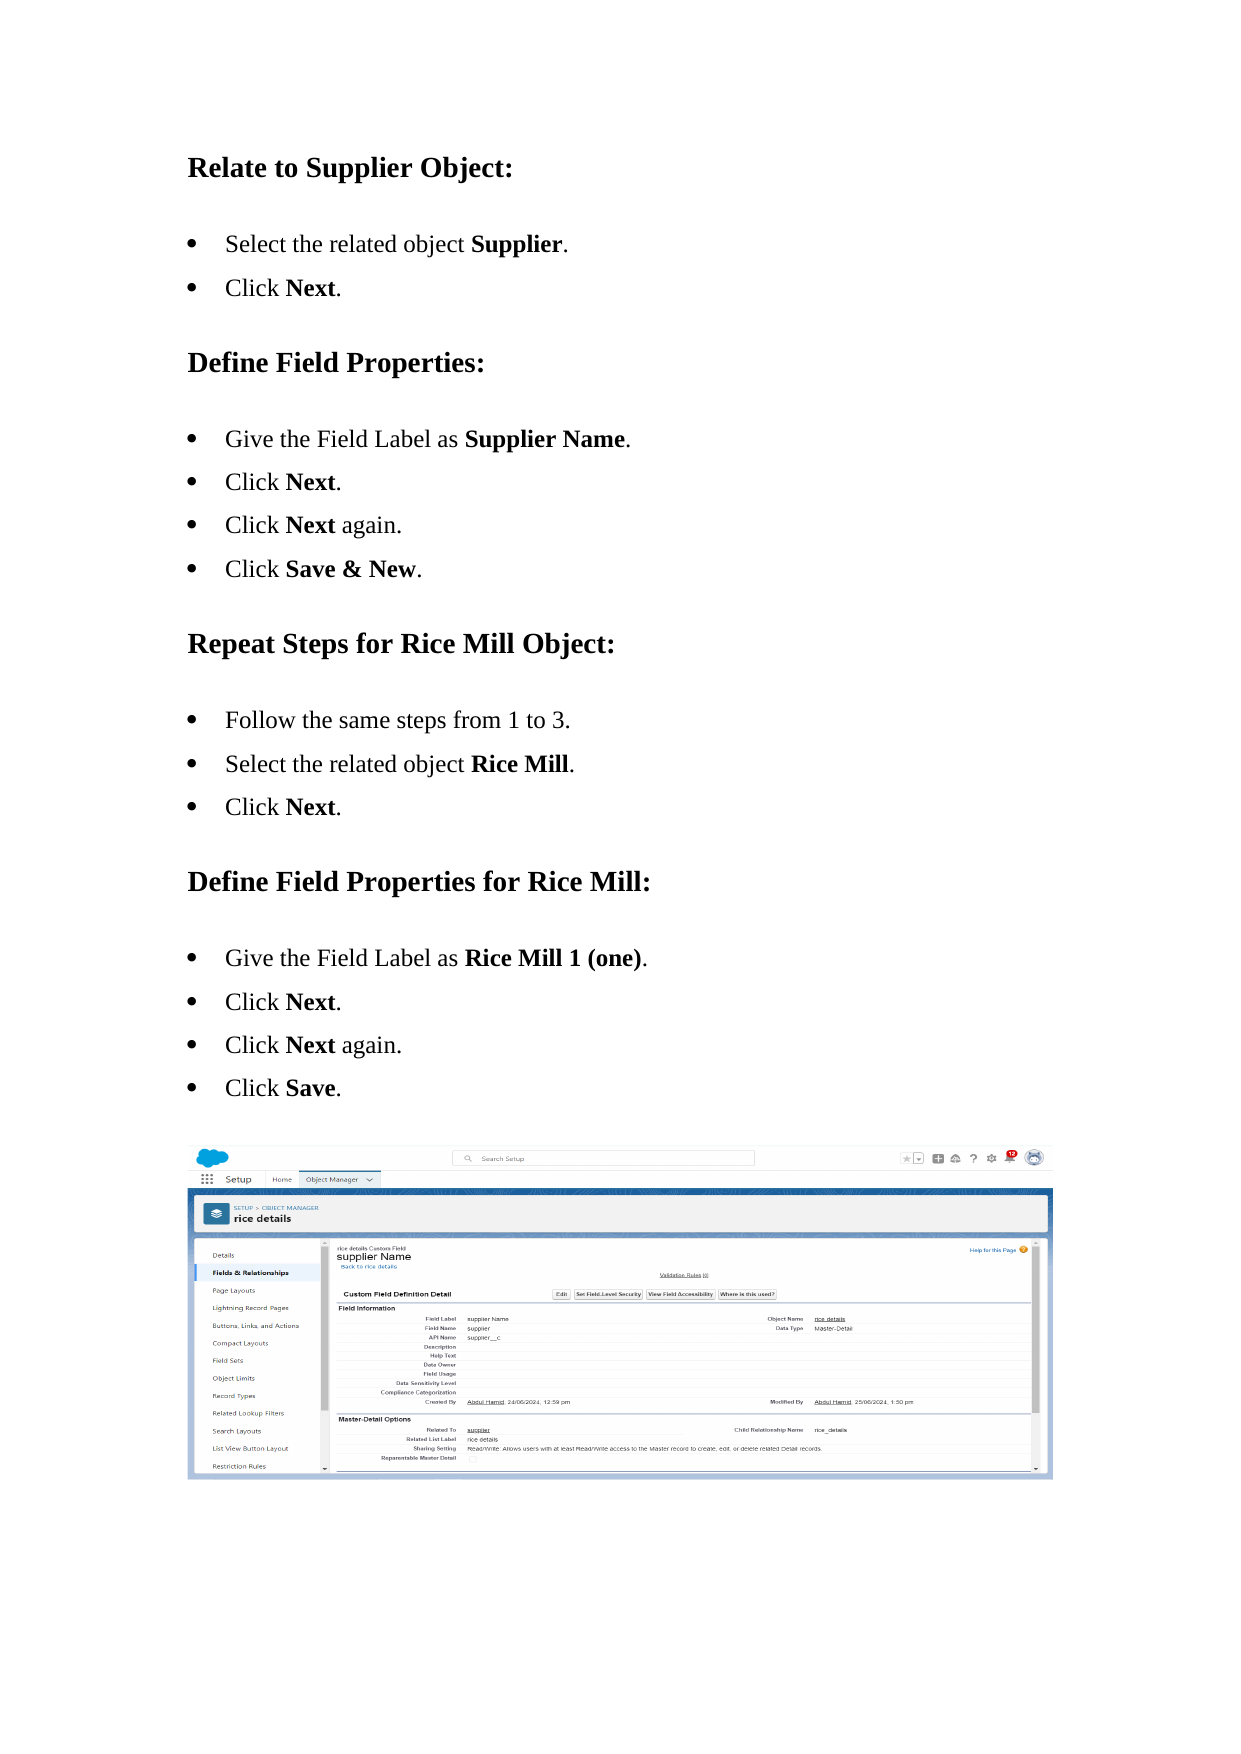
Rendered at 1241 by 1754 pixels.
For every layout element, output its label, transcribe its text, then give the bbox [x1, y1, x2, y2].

text Define Field Properties: [187, 345, 1118, 378]
list Click Next. [187, 792, 1118, 821]
list Click Next again. [187, 511, 1118, 539]
list Click Next. [187, 467, 1118, 496]
list Follow the same steps from 1 to 3. [187, 706, 1118, 734]
list Click Next. [187, 987, 1118, 1015]
text Relate to Supplier Object: [187, 150, 1118, 183]
list Click Next again. [187, 1030, 1118, 1058]
list Give the Field Label as Supplier Name. [187, 424, 1118, 453]
picture [187, 1145, 1053, 1480]
list Give the Field Label as Rice Mill 1 (one). [187, 943, 1118, 972]
text Define Field Properties for Rice Mill: [187, 864, 1118, 898]
list Click Save & New. [187, 554, 1118, 582]
list Select the related object Supplier. [187, 229, 1118, 258]
list Click Save. [187, 1073, 1118, 1102]
text Repeat Steps for Rice Mill Object: [187, 626, 1118, 659]
list Click Next. [187, 273, 1118, 301]
list Select the related object Rice Mill. [187, 749, 1118, 777]
